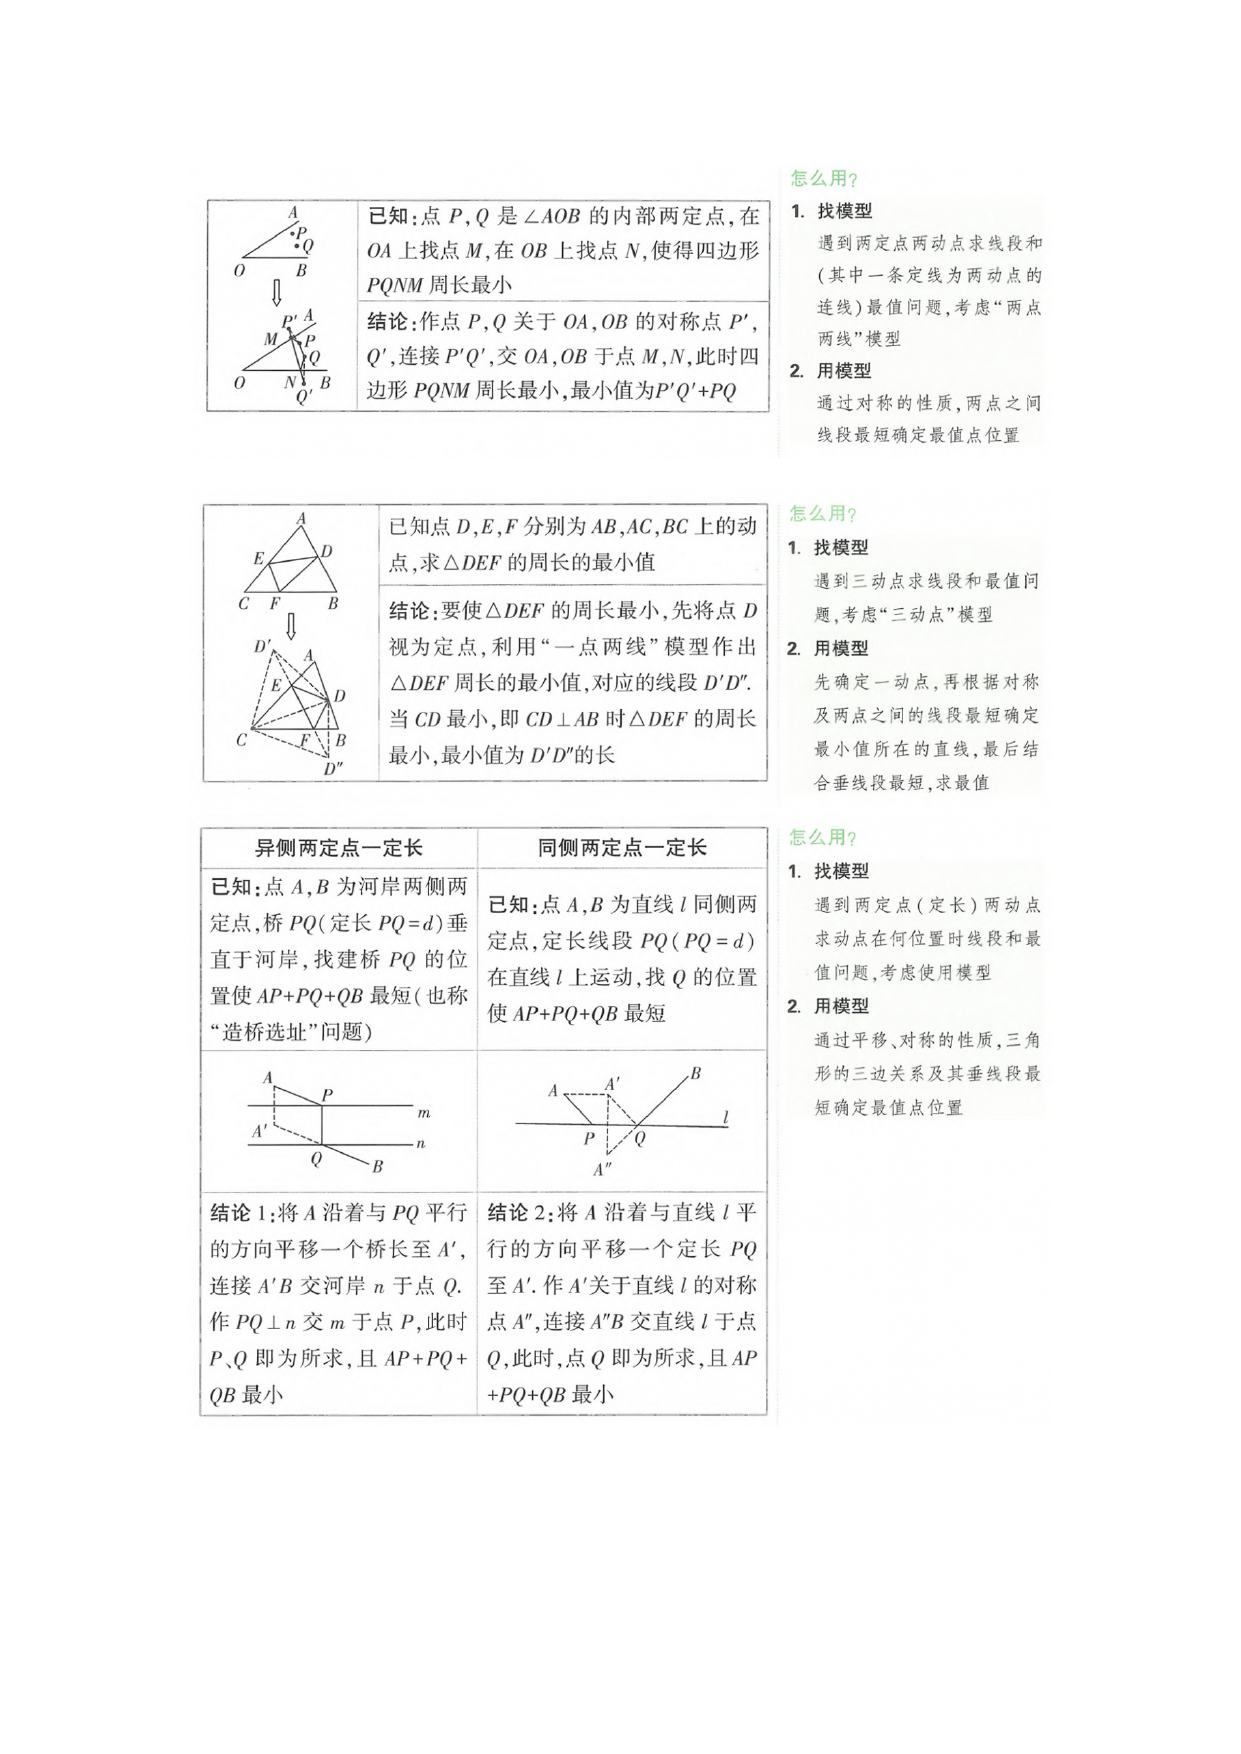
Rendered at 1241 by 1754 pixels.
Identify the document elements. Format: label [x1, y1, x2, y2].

picture [187, 487, 1053, 810]
picture [187, 162, 1053, 459]
picture [187, 812, 1053, 1428]
